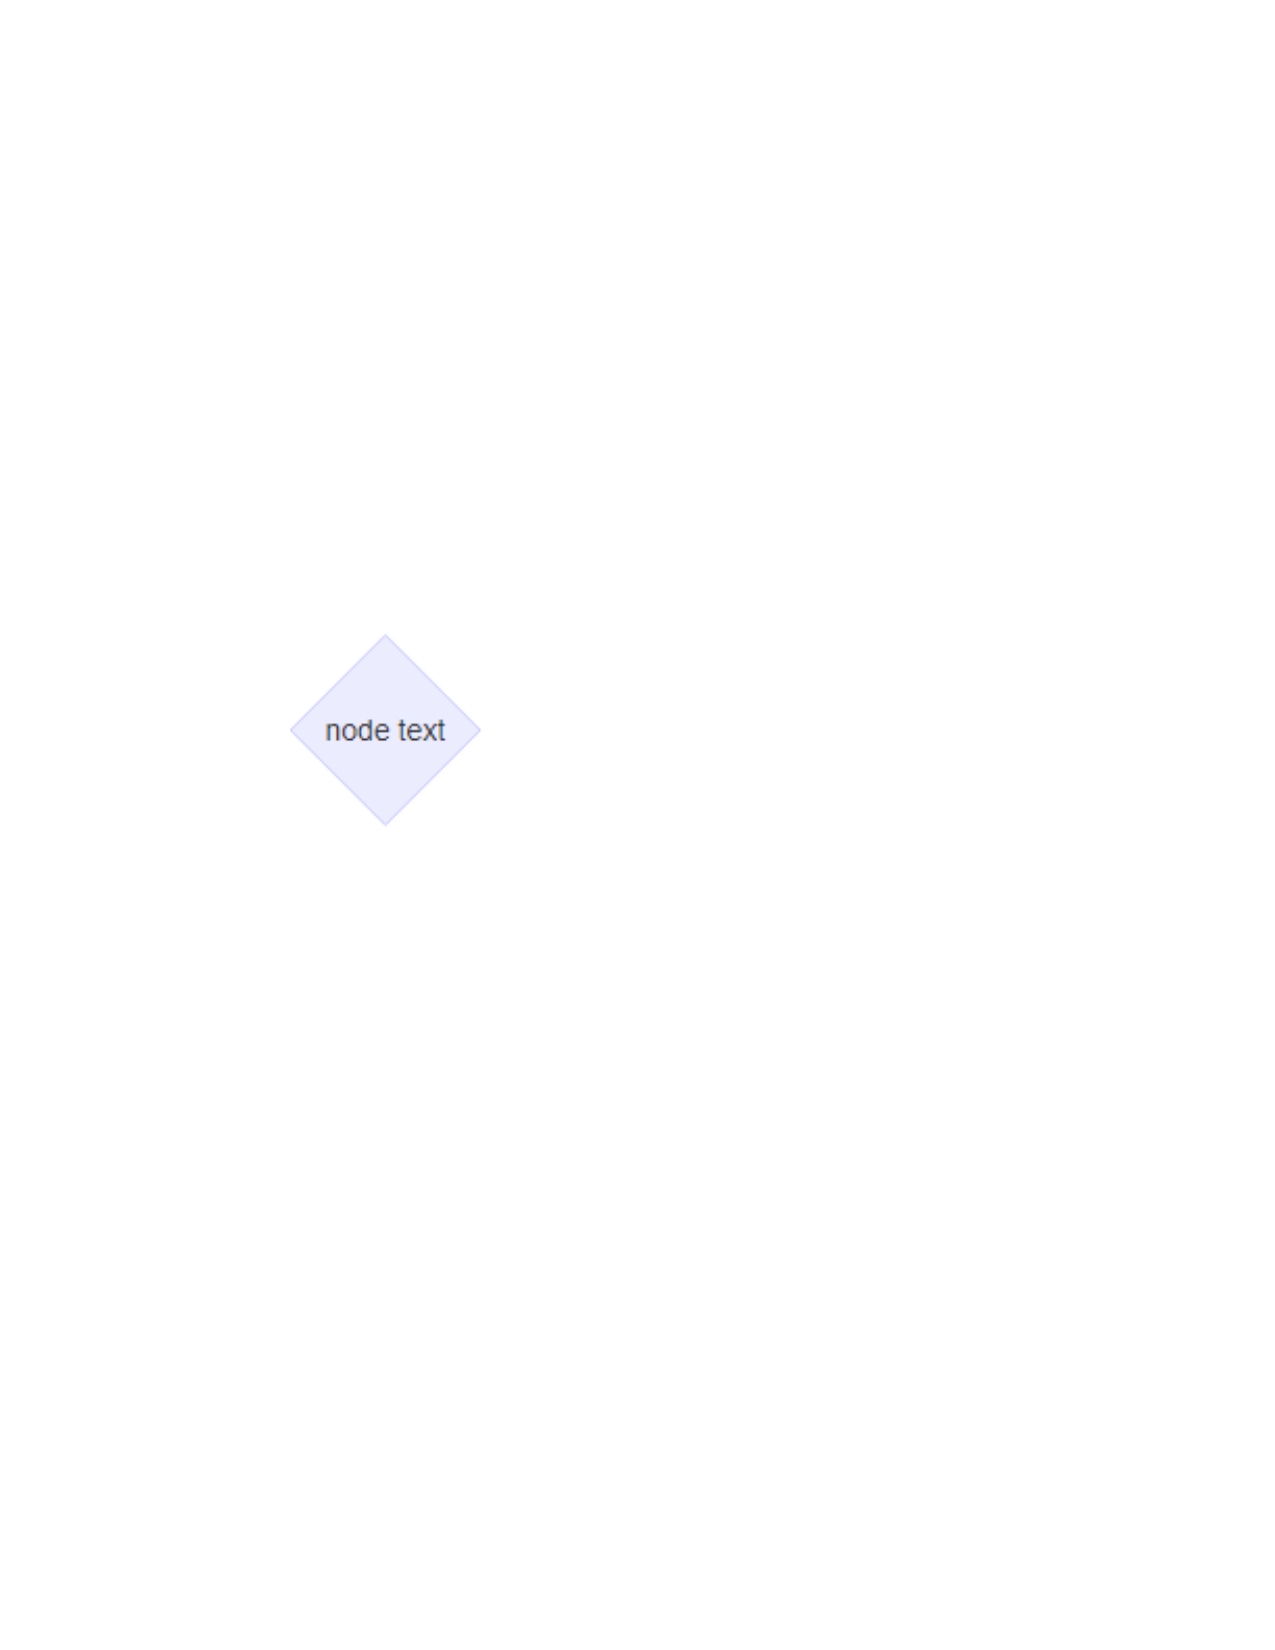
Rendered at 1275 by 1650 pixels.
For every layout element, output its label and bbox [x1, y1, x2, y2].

picture [166, 147, 1123, 1356]
